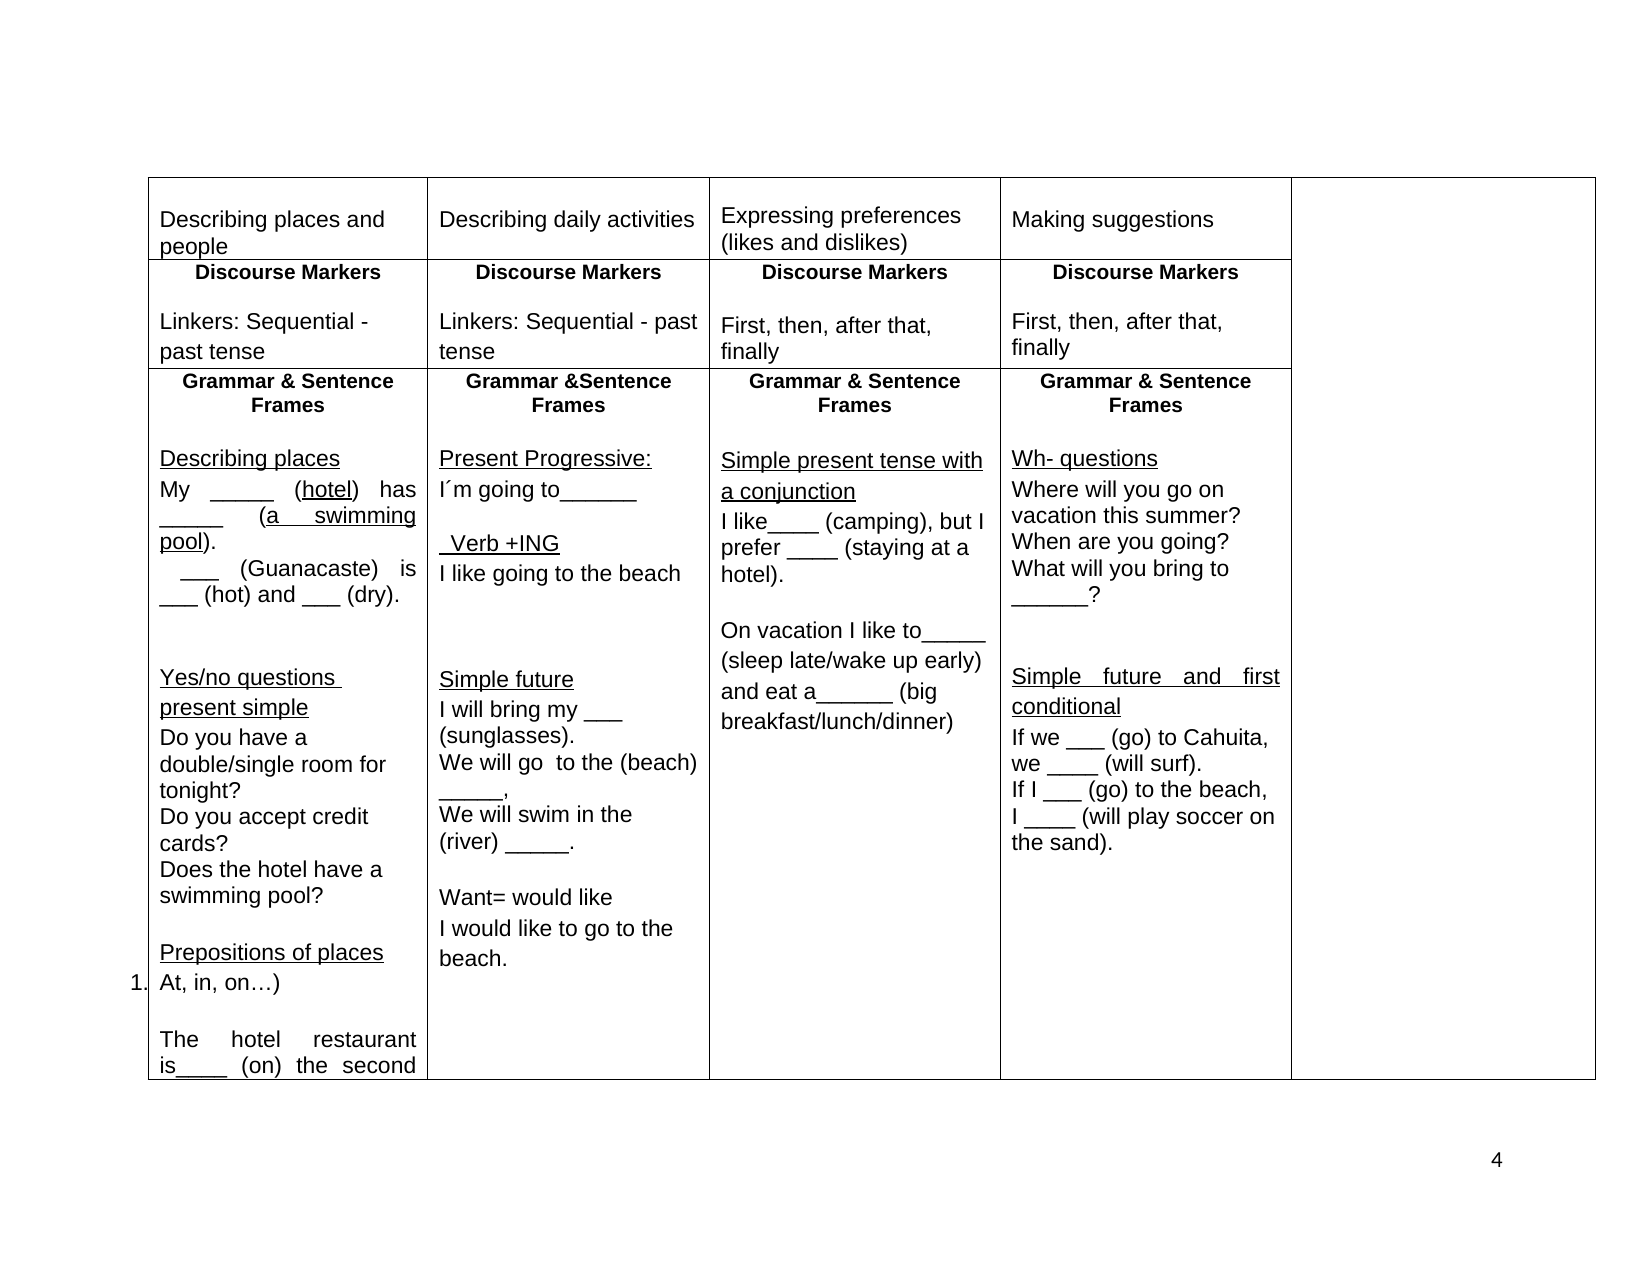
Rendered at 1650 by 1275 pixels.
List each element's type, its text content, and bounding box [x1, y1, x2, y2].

table_cell Discourse Markers Linkers: Sequential - past tense [149, 260, 427, 368]
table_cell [428, 178, 709, 259]
table_cell Discourse Markers First, then, after that, finally [710, 260, 1000, 368]
table_cell Discourse Markers First, then, after that, finally [1001, 260, 1291, 368]
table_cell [1001, 178, 1291, 259]
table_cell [428, 369, 709, 1078]
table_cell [710, 178, 1000, 259]
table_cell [710, 369, 1000, 1078]
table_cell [1001, 369, 1291, 1078]
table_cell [149, 178, 427, 259]
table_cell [149, 369, 427, 1078]
table_cell Discourse Markers Linkers: Sequential - past tense [428, 260, 709, 368]
